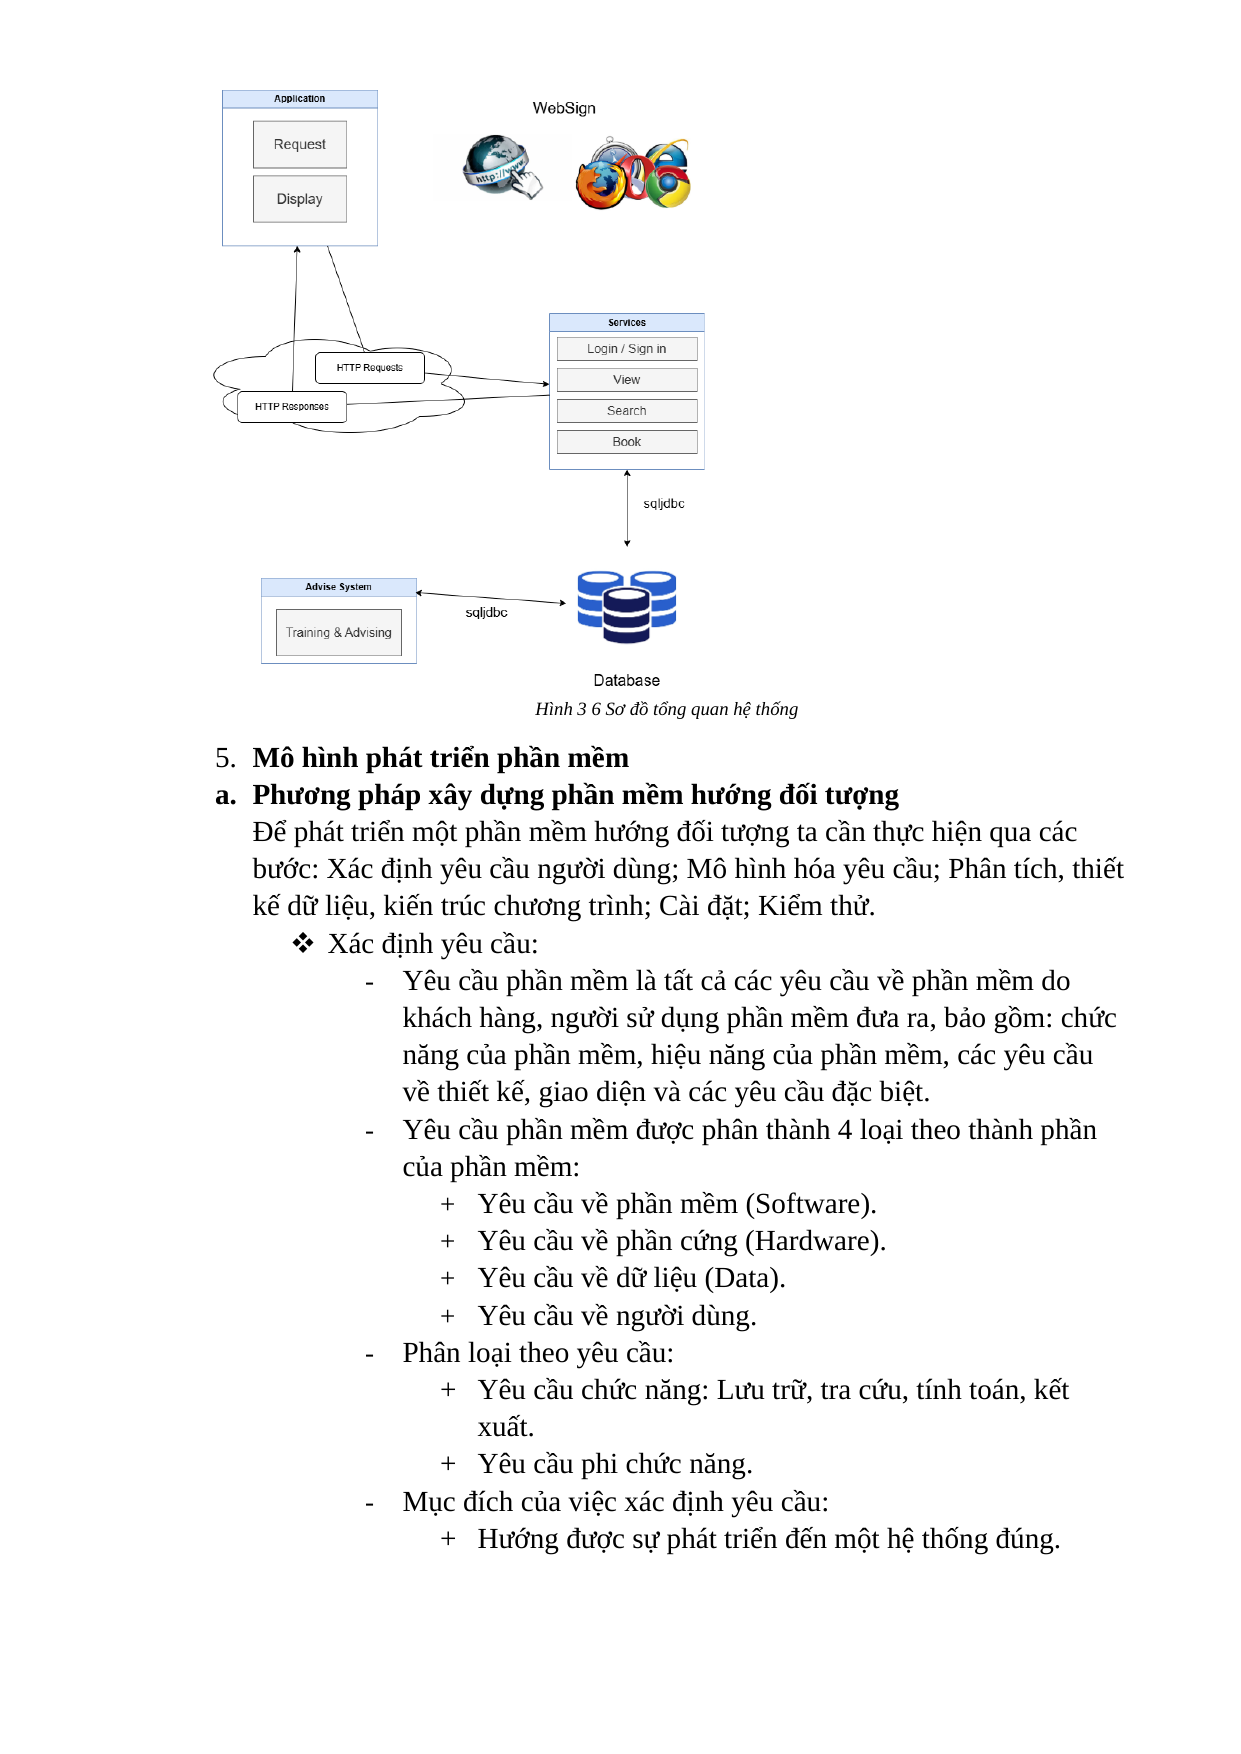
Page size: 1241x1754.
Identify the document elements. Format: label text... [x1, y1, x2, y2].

list Yêu cầu về phần cứng (Hardware). [440, 1223, 1124, 1257]
list Yêu cầu phần mềm là tất cả các yêu cầu về phần mềm do khách hàng, người sử dụng phần mềm đưa ra, bảo gồm: chức năng của phần mềm, hiệu năng của phần mềm, các yêu cầu về thiết kế, giao diện và các yêu cầu đặc biệt. [365, 963, 1124, 1108]
list Yêu cầu về phần mềm (Software). [440, 1186, 1124, 1220]
list Yêu cầu phi chức năng. [440, 1446, 1124, 1480]
list Yêu cầu phần mềm được phân thành 4 loại theo thành phần của phần mềm: [365, 1112, 1124, 1182]
list Mô hình phát triển phần mềm [215, 740, 1124, 773]
list Yêu cầu về người dùng. [440, 1298, 1124, 1331]
text Hình 3 6 Sơ đồ tổng quan hệ thống [215, 697, 1121, 719]
list Yêu cầu về dữ liệu (Data). [440, 1261, 1124, 1294]
list Để phát triển một phần mềm hướng đối tượng ta cần thực hiện qua các bước: Xác định yêu cầu người dùng; Mô hình hóa yêu cầu; Phân tích, thiết kế dữ liệu, kiến trúc chương trình; Cài đặt; Kiểm thử. [252, 814, 1124, 922]
list Phân loại theo yêu cầu: [365, 1335, 1124, 1368]
list Phương pháp xây dựng phần mềm hướng đối tượng [215, 777, 1124, 811]
list Mục đích của việc xác định yêu cầu: [365, 1484, 1124, 1517]
list Hướng được sự phát triển đến một hệ thống đúng. [440, 1521, 1124, 1554]
list Xác định yêu cầu: [290, 926, 1124, 959]
picture [196, 90, 705, 691]
list Yêu cầu chức năng: Lưu trữ, tra cứu, tính toán, kết xuất. [440, 1372, 1124, 1443]
